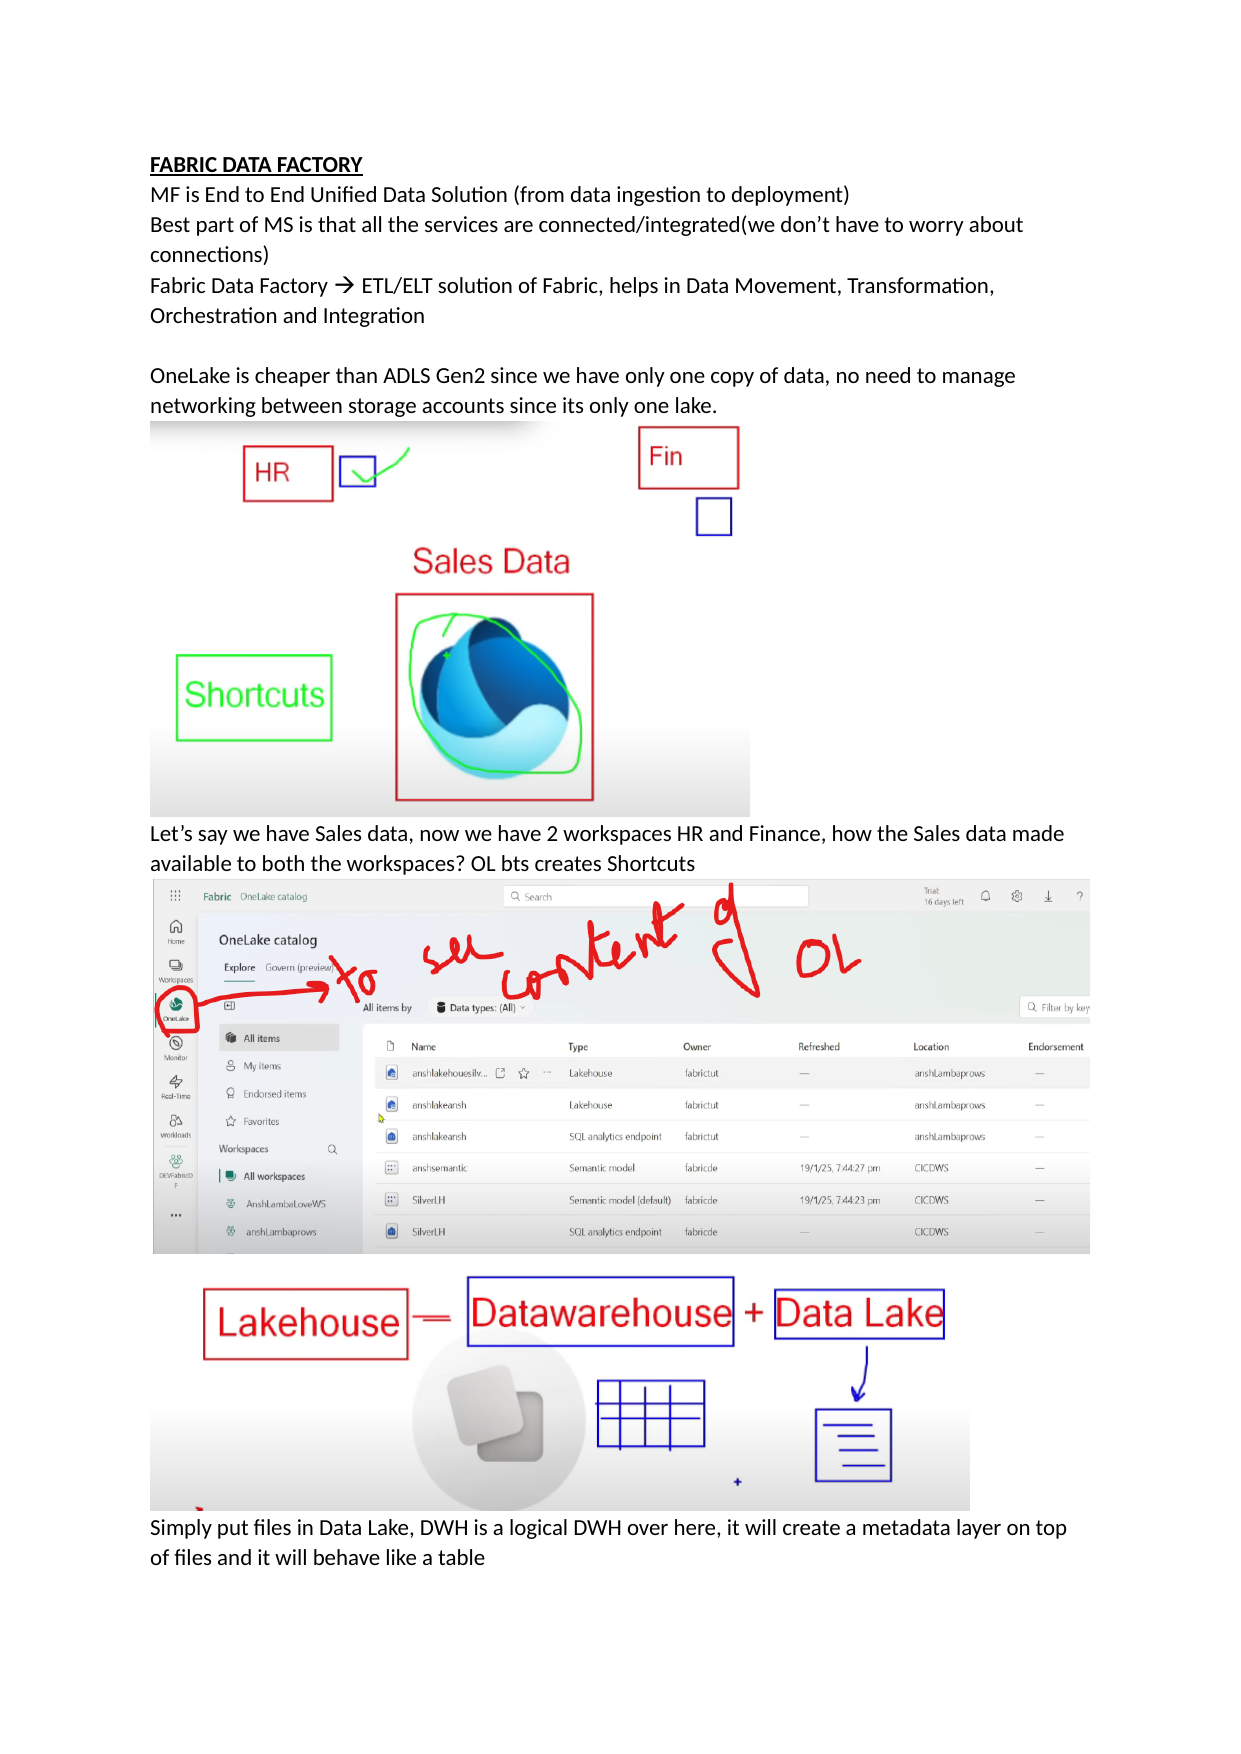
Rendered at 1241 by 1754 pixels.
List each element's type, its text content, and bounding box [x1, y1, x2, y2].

picture [150, 421, 750, 817]
picture [150, 1256, 970, 1511]
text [150, 1254, 1090, 1601]
picture [150, 879, 1091, 1254]
